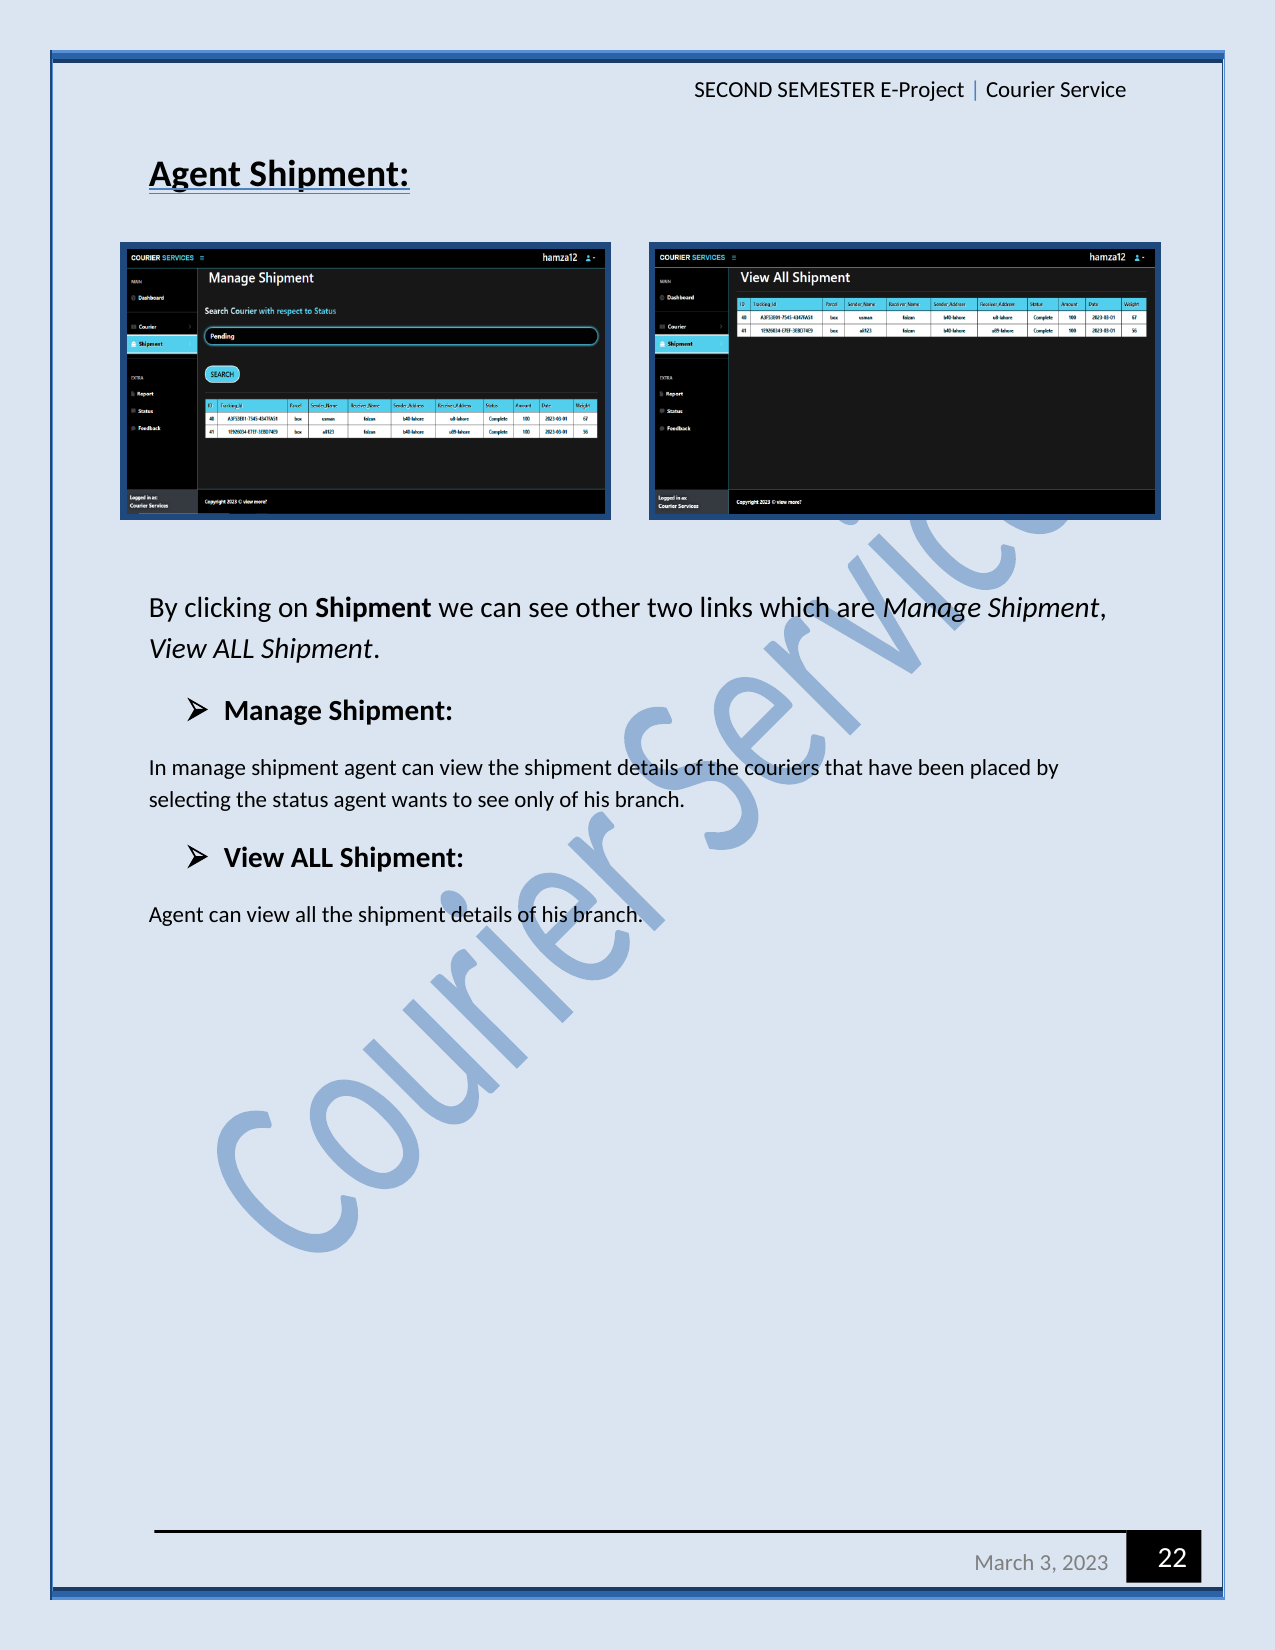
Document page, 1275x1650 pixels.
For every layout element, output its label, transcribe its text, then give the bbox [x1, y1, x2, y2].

list Manage Shipment: [186, 692, 1126, 727]
text In manage shipment agent can view the shipment details of the couriers that have been placed by selecting the status agent wants to see only of his branch. [148, 753, 1126, 814]
picture [655, 249, 1155, 514]
text By clicking on Shipment we can see other two links which are Manage Shipment, View ALL Shipment. [148, 589, 1126, 666]
text Agent Shipment: [148, 150, 1126, 196]
list View ALL Shipment: [186, 839, 1126, 874]
text Agent can view all the shipment details of his branch. [148, 900, 1126, 928]
picture [127, 249, 605, 514]
